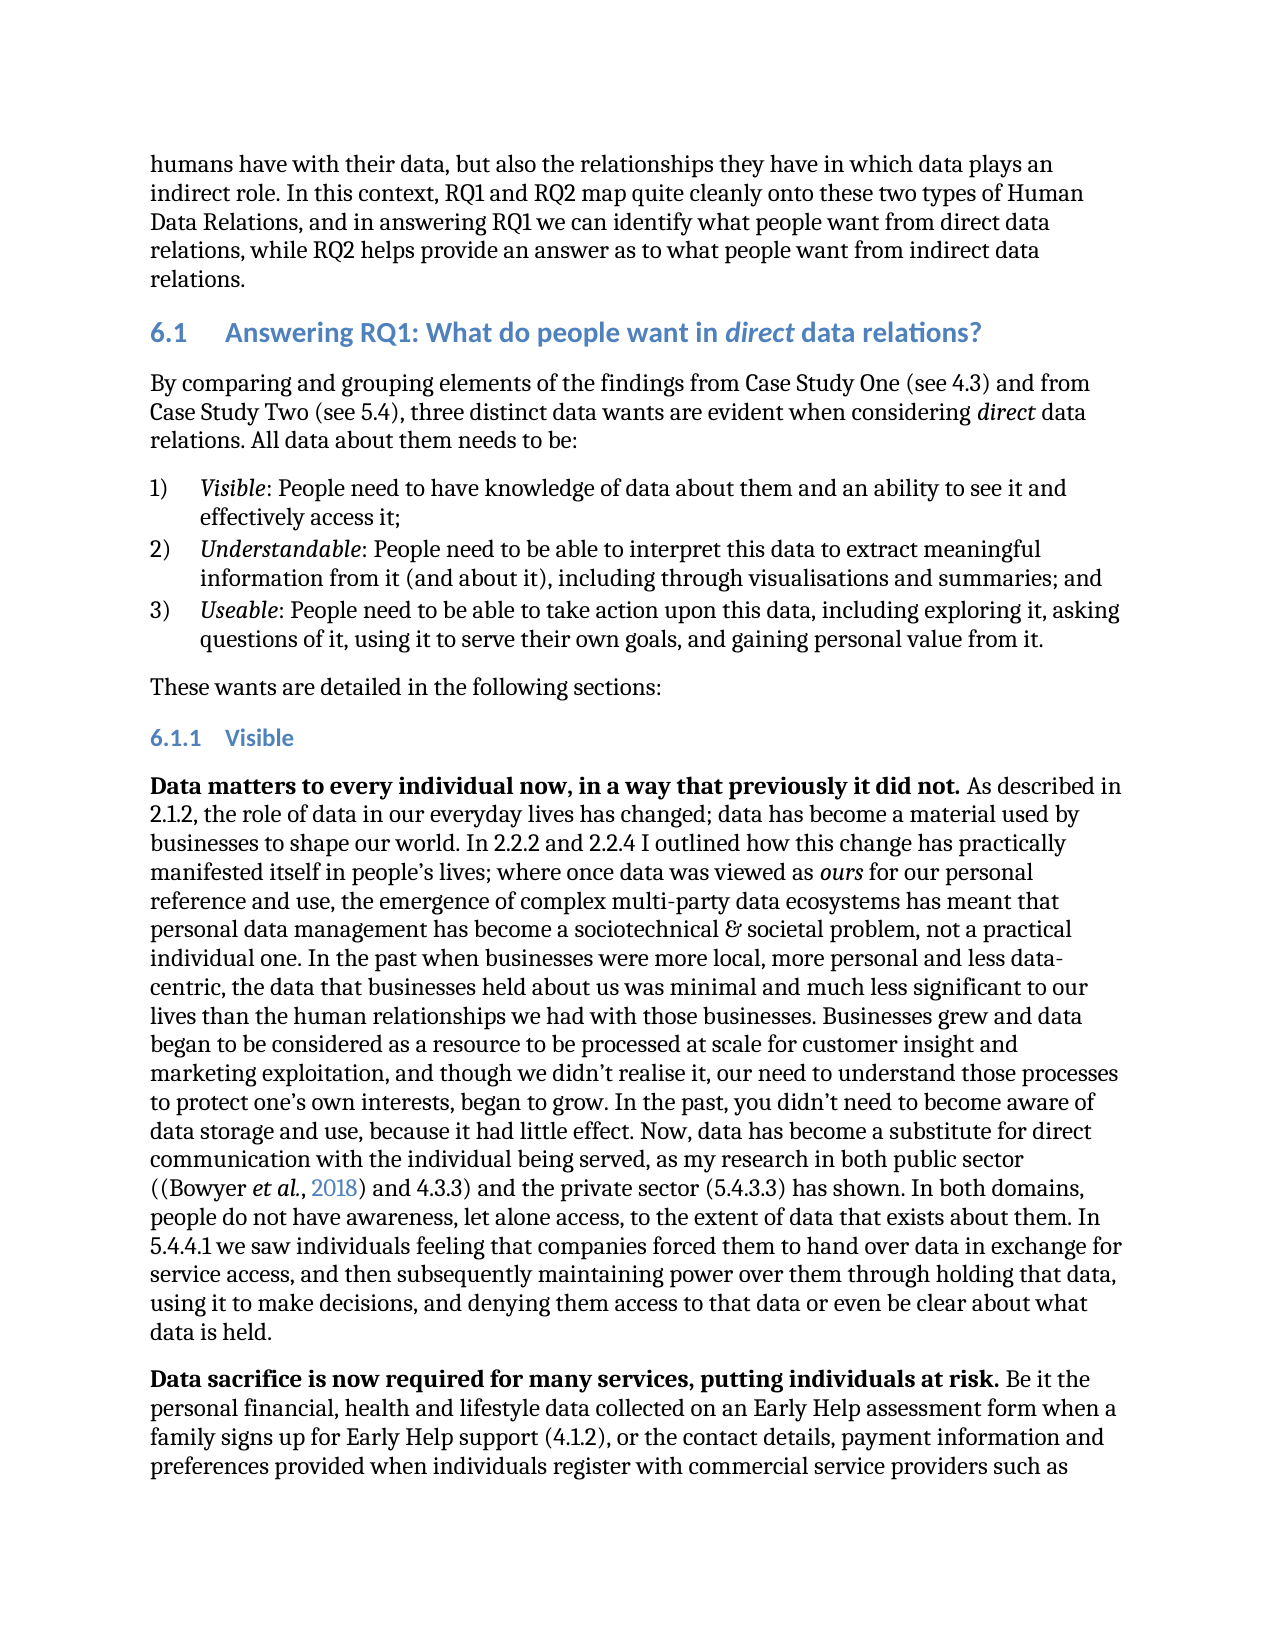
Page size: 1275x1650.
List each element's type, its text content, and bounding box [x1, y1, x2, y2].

subtitle 6.1 Answering RQ1: What do people want in direct data relations? [150, 314, 1125, 350]
list Understandable: People need to be able to interpret this data to extract meaningful information from it (and about it), including through visualisations and summaries; and [150, 535, 1125, 593]
list Visible: People need to have knowledge of data about them and an ability to see it and effectively access it; [150, 474, 1125, 531]
text Data matters to every individual now, in a way that previously it did not. As described in 2.1.2, the role of data in our everyday lives has changed; data has become a material used by businesses to shape our world. In 2.2.2 and 2.2.4 I outlined how this change has practically manifested itself in people’s lives; where once data was viewed as ours for our personal reference and use, the emergence of complex multi-party data ecosystems has meant that personal data management has become a sociotechnical & societal problem, not a practical individual one. In the past when businesses were more local, more personal and less data-centric, the data that businesses held about us was minimal and much less significant to our lives than the human relationships we had with those businesses. Businesses grew and data began to be considered as a resource to be processed at scale for customer insight and marketing exploitation, and though we didn’t realise it, our need to understand those processes to protect one’s own interests, began to grow. In the past, you didn’t need to become aware of data storage and use, because it had little effect. Now, data has become a substitute for direct communication with the individual being served, as my research in both public sector ((Bowyer et al., 2018) and 4.3.3) and the private sector (5.4.3.3) has shown. In both domains, people do not have awareness, let alone access, to the extent of data that exists about them. In 5.4.4.1 we saw individuals feeling that companies forced them to hand over data in exchange for service access, and then subsequently maintaining power over them through holding that data, using it to make decisions, and denying them access to that data or even be clear about what data is held. [150, 772, 1125, 1347]
text By comparing and grouping elements of the findings from Case Study One (see 4.3) and from Case Study Two (see 5.4), three distinct data wants are evident when considering direct data relations. All data about them needs to be: [150, 369, 1125, 455]
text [150, 1365, 1125, 1480]
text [150, 150, 1125, 294]
list Useable: People need to be able to take action upon this data, including exploring it, asking questions of it, using it to serve their own goals, and gaining personal value from it. [150, 596, 1125, 654]
text These wants are detailed in the following sections: [150, 673, 1125, 701]
subtitle 6.1.1 Visible [150, 722, 1125, 753]
